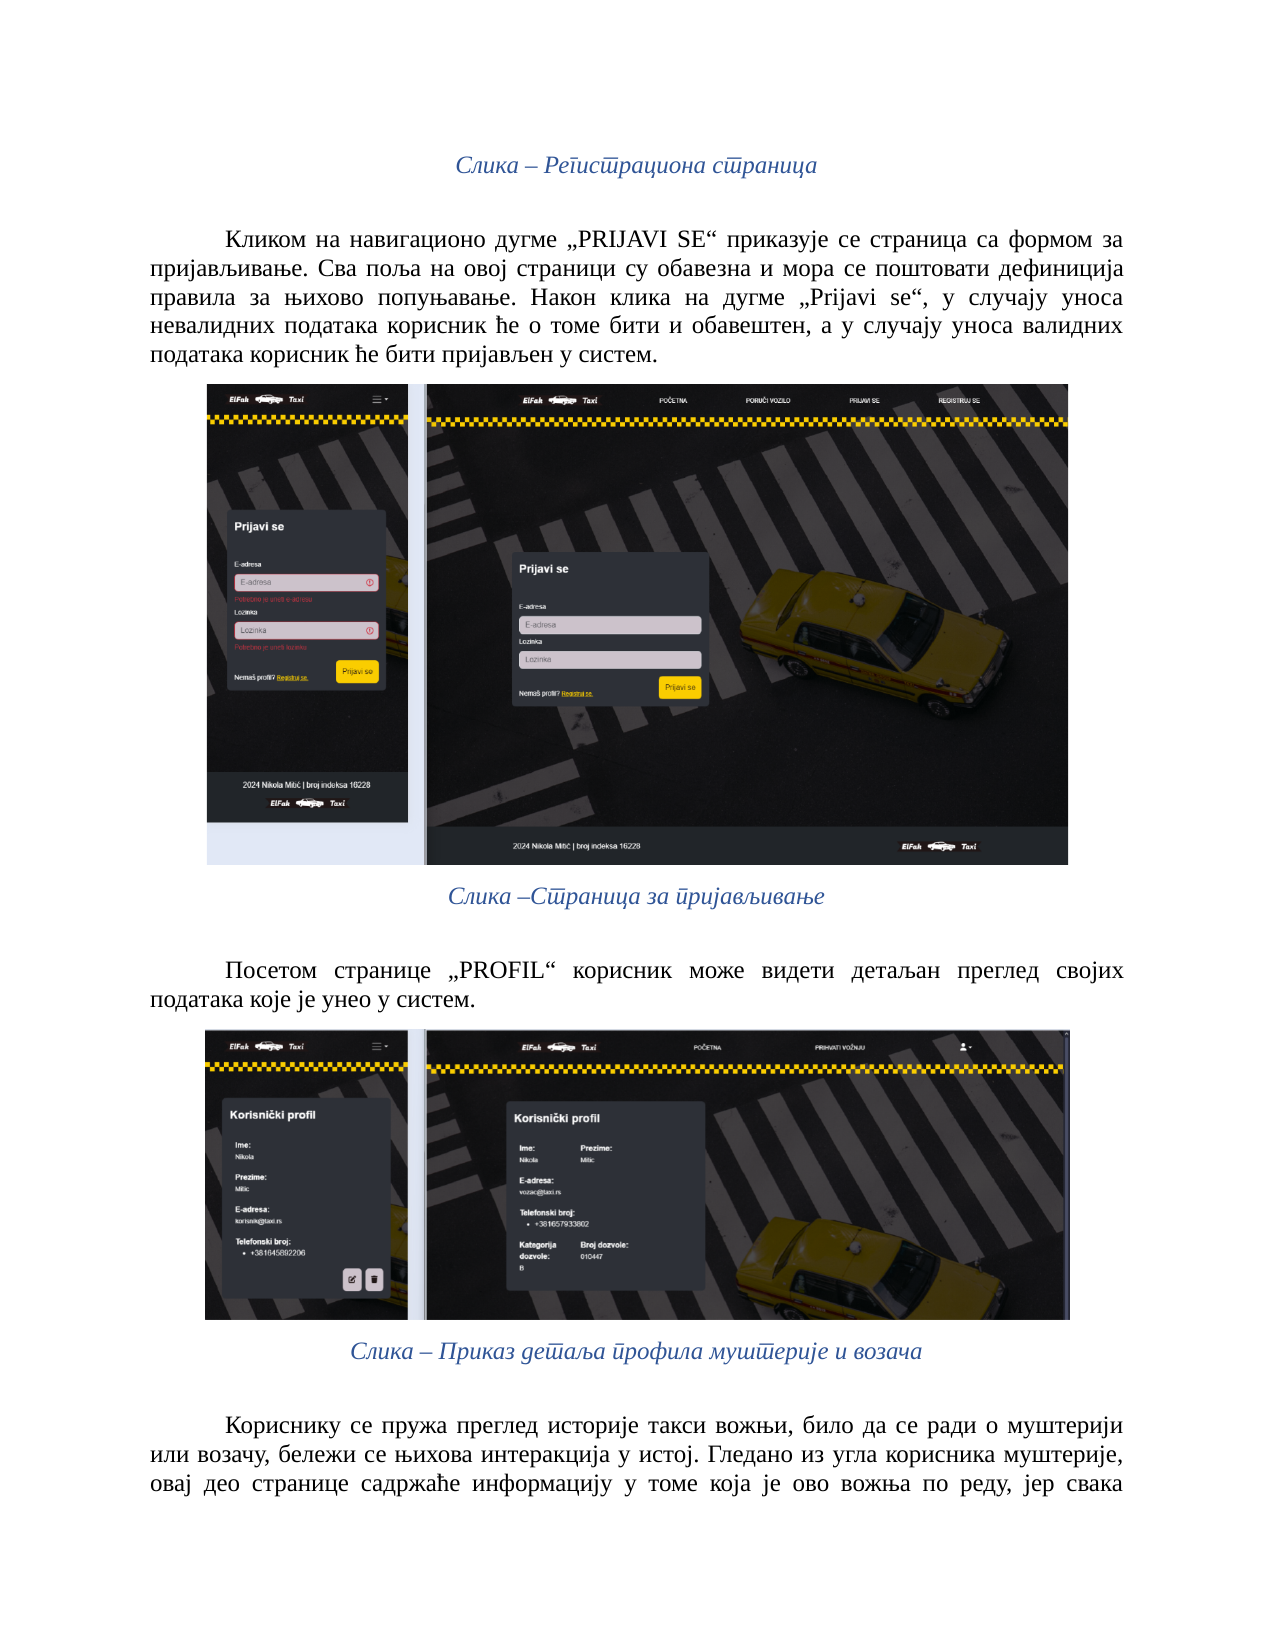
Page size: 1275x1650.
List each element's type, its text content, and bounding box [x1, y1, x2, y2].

text Кликом на навигационо дугме „PRIJAVI SE“ приказује се страница са формом за пријављивање. Сва поља на овој страници су обавезна и мора се поштовати дефиниција правила за њихово попуњавање. Након клика на дугме „Prijavi se“, у случају уноса невалидних података корисник ће о томе бити и обавештен, а у случају уноса валидних података корисник ће бити пријављен у систем. [150, 224, 1125, 368]
picture [205, 1029, 1070, 1320]
picture [206, 384, 1069, 865]
subtitle Слика –Страница за пријављивање [150, 881, 1125, 910]
subtitle Слика – Приказ детаља профила муштерије и возача [150, 1336, 1125, 1365]
text Посетом странице „PROFIL“ корисник може видети детаљан преглед својих података које је унео у систем. [150, 956, 1125, 1013]
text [150, 1410, 1125, 1497]
subtitle Слика – Регистрациона страница [150, 150, 1125, 179]
